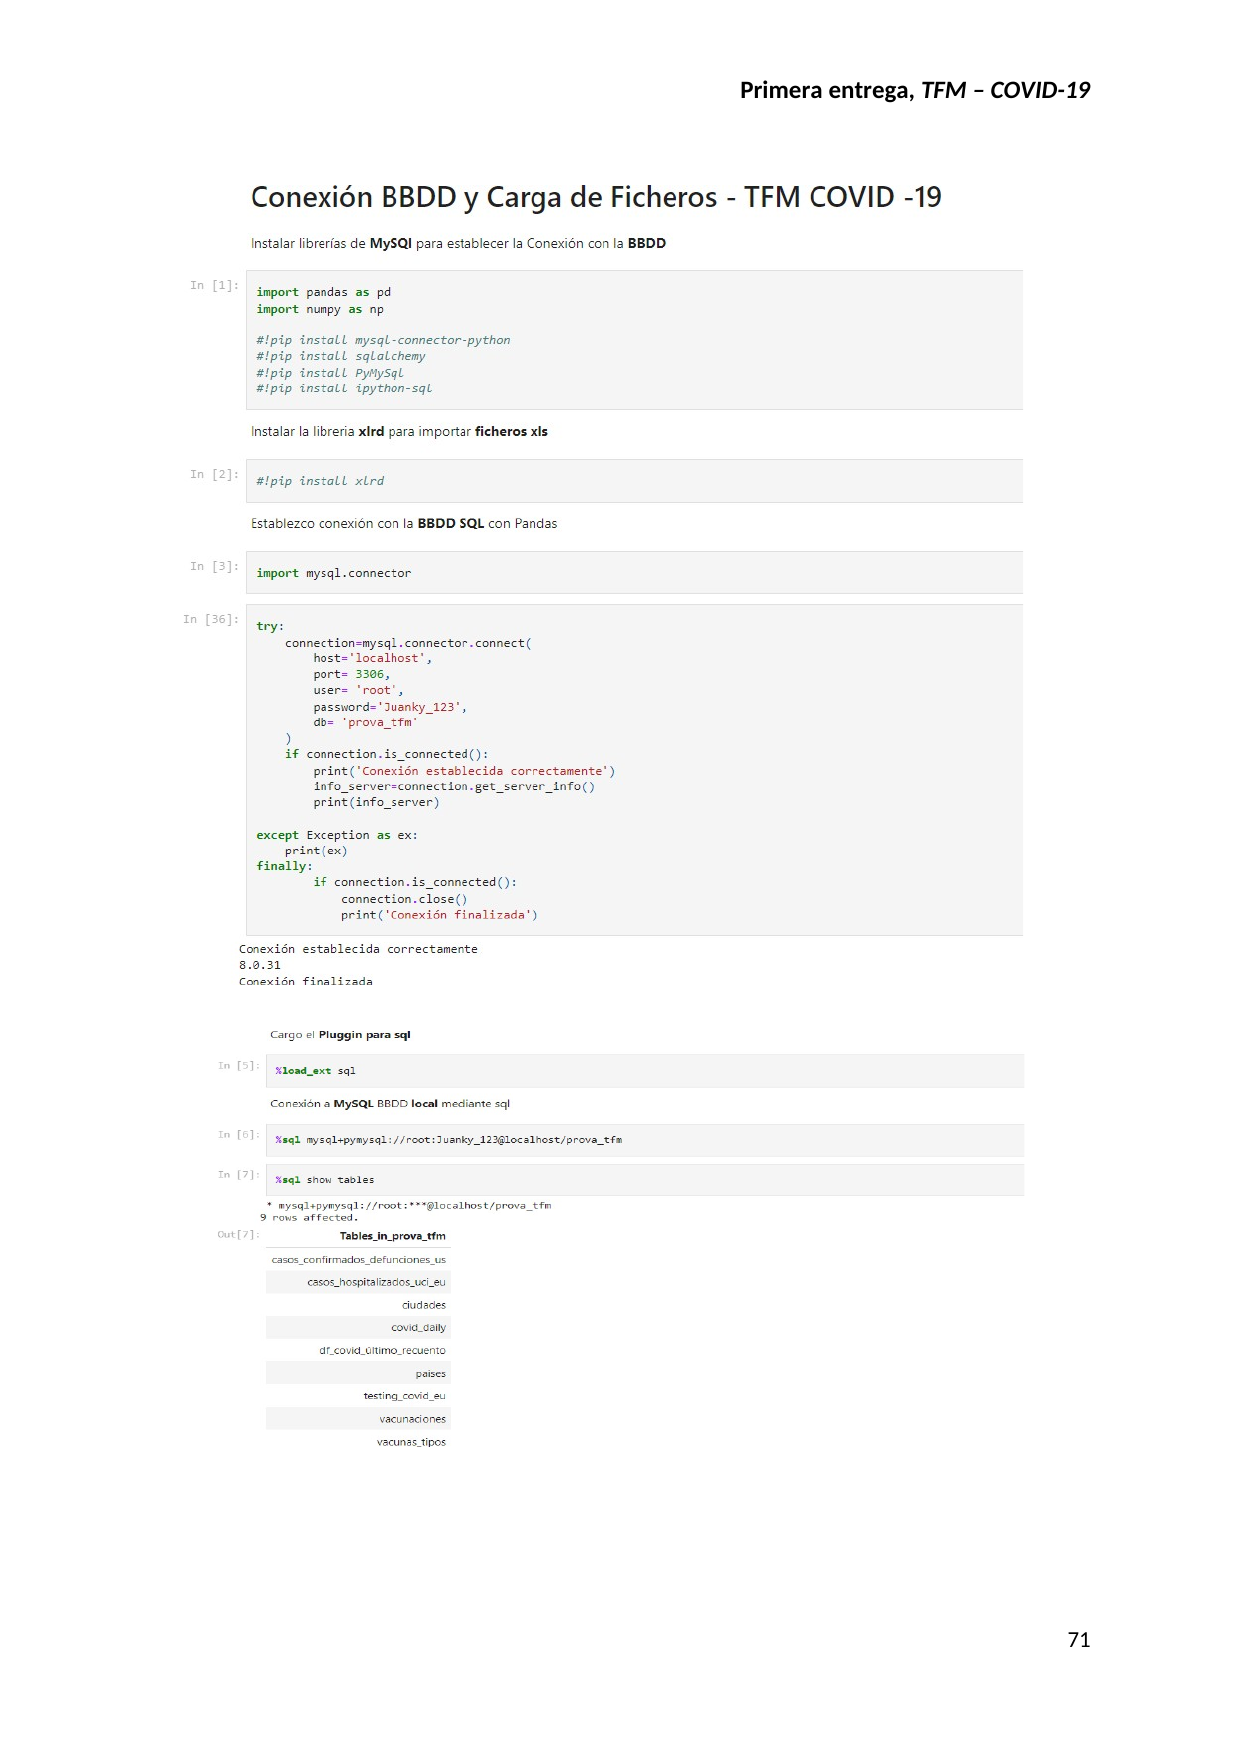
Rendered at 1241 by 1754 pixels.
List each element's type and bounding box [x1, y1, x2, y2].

picture [183, 185, 1024, 985]
picture [217, 1031, 1025, 1447]
